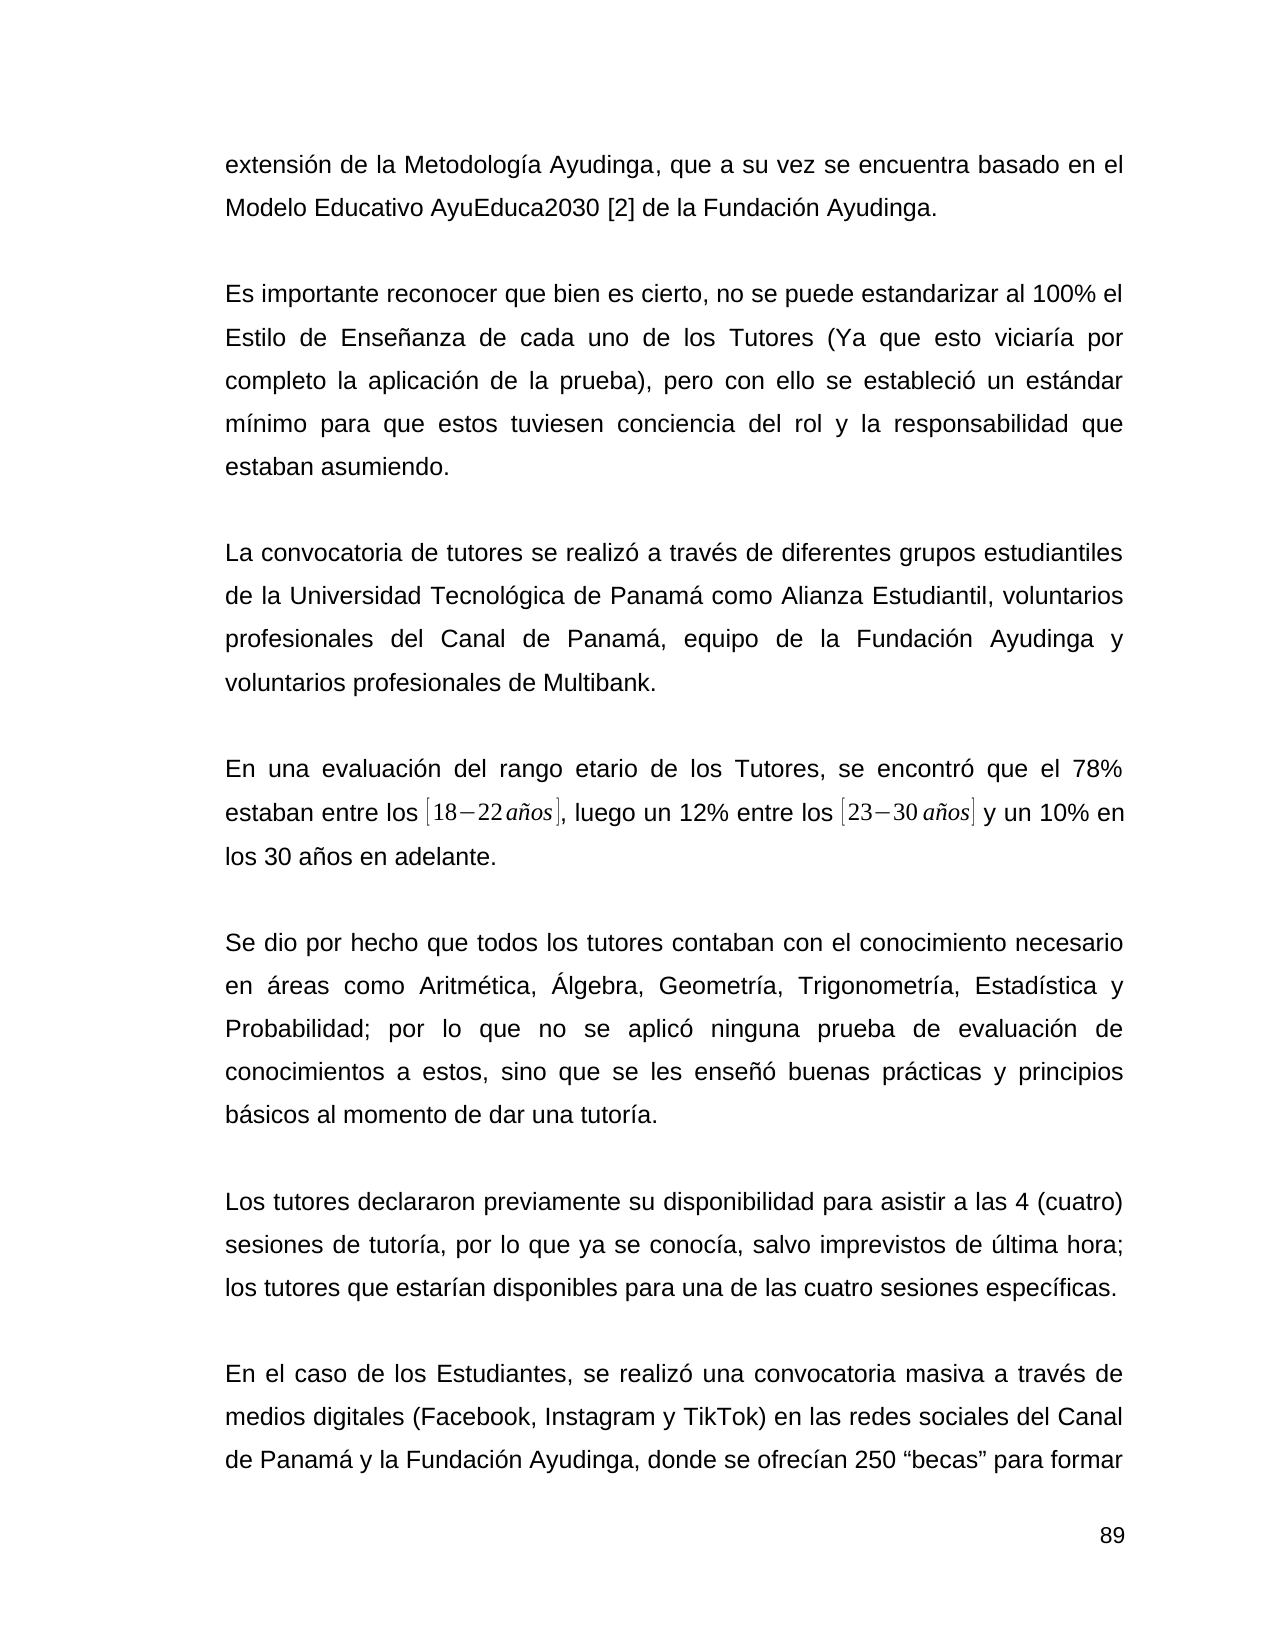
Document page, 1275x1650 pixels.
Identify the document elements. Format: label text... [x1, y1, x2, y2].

text Es importante reconocer que bien es cierto, no se puede estandarizar al 100% el Estilo de Enseñanza de cada uno de los Tutores (Ya que esto viciaría por completo la aplicación de la prueba), pero con ello se estableció un estándar mínimo para que estos tuviesen conciencia del rol y la responsabilidad que estaban asumiendo. [225, 279, 1125, 481]
text En una evaluación del rango etario de los Tutores, se encontró que el 78% estaban entre los , luego un 12% entre los y un 10% en los 30 años en adelante. [225, 754, 1125, 871]
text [225, 150, 1125, 222]
text Se dio por hecho que todos los tutores contaban con el conocimiento necesario en áreas como Aritmética, Álgebra, Geometría, Trigonometría, Estadística y Probabilidad; por lo que no se aplicó ninguna prueba de evaluación de conocimientos a estos, sino que se les enseñó buenas prácticas y principios básicos al momento de dar una tutoría. [225, 928, 1125, 1129]
text Los tutores declararon previamente su disponibilidad para asistir a las 4 (cuatro) sesiones de tutoría, por lo que ya se conocía, salvo imprevistos de última hora; los tutores que estarían disponibles para una de las cuatro sesiones específicas. [225, 1187, 1125, 1302]
text La convocatoria de tutores se realizó a través de diferentes grupos estudiantiles de la Universidad Tecnológica de Panamá como Alianza Estudiantil, voluntarios profesionales del Canal de Panamá, equipo de la Fundación Ayudinga y voluntarios profesionales de Multibank. [225, 538, 1125, 696]
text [225, 1359, 1125, 1474]
